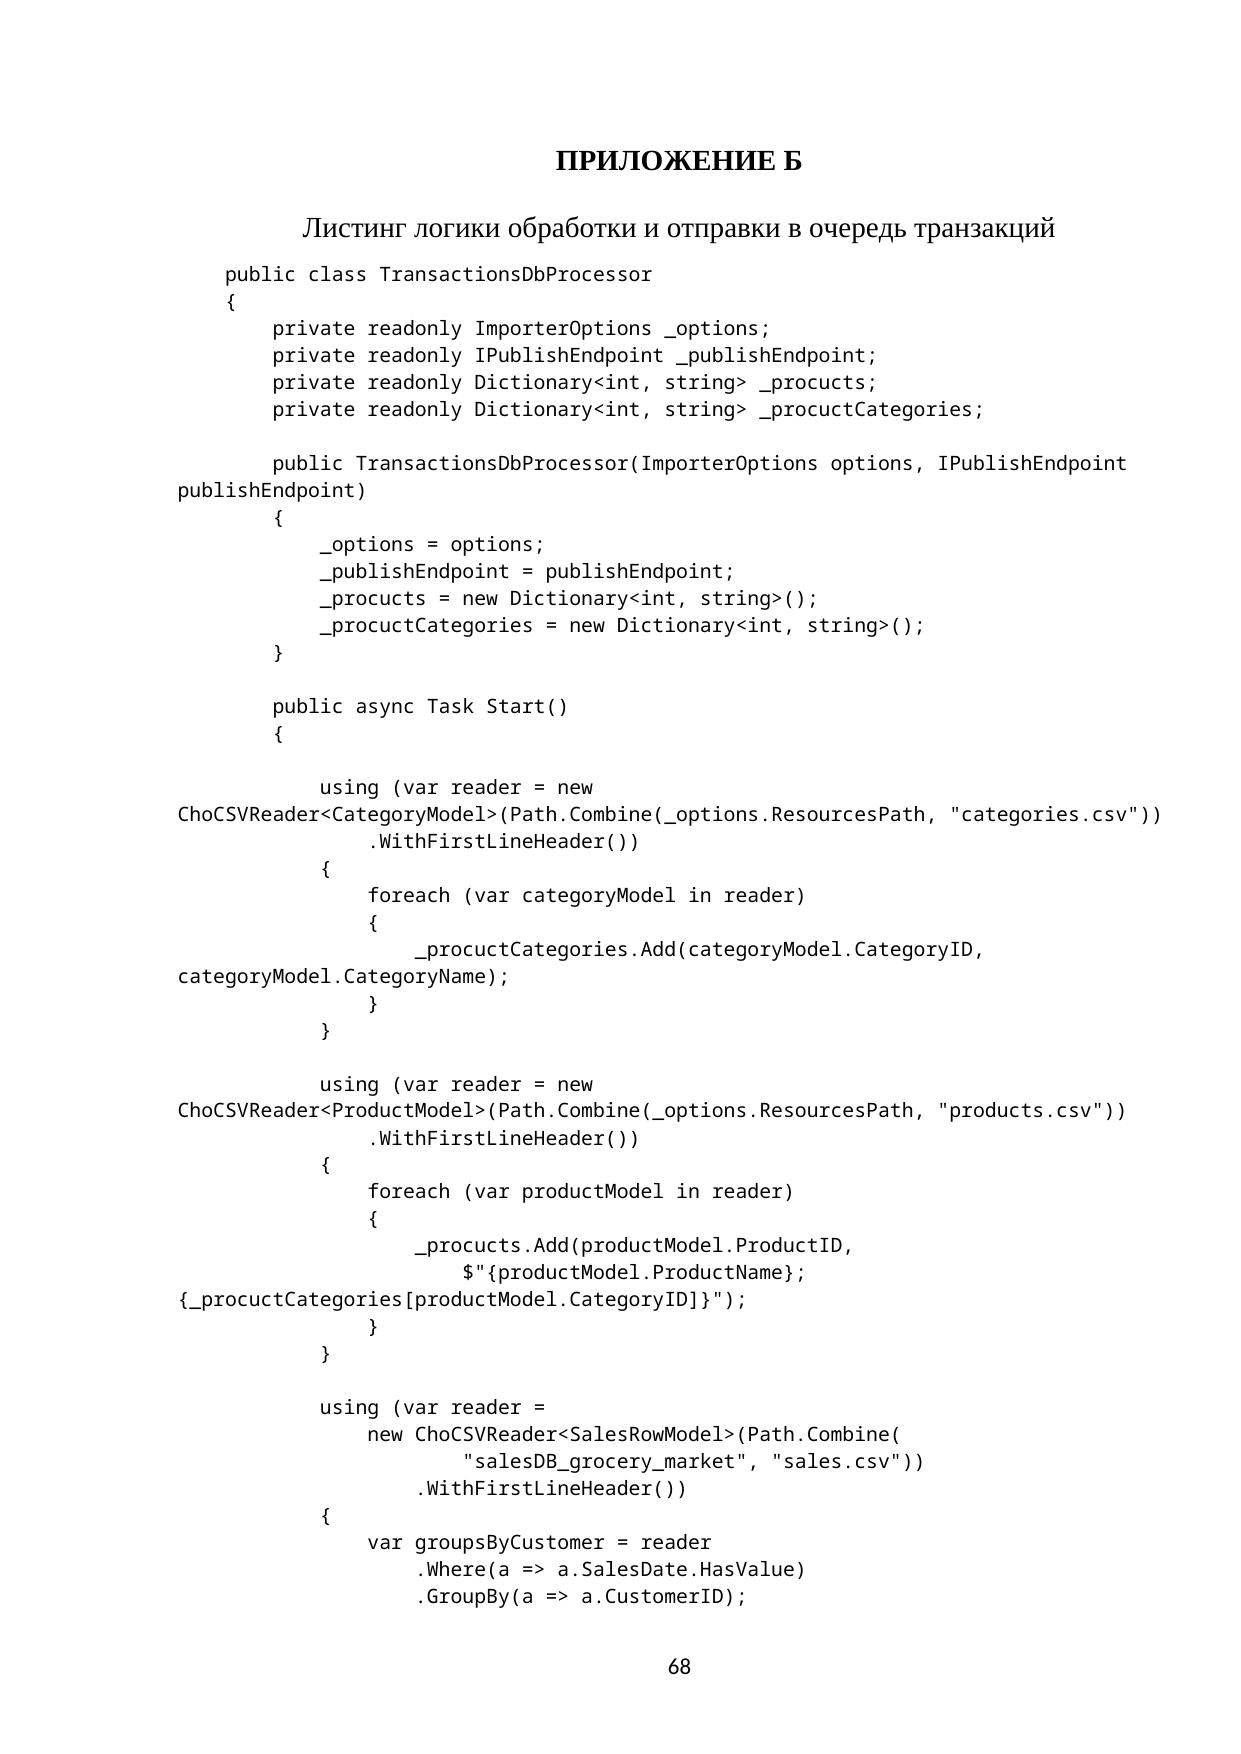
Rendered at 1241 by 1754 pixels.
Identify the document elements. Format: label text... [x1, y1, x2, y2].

text "salesDB_grocery_market", "sales.csv")) [177, 1447, 1181, 1474]
text public class TransactionsDbProcessor [177, 260, 1181, 287]
text public TransactionsDbProcessor(ImporterOptions options, IPublishEndpoint publishEndpoint) [177, 449, 1181, 503]
text Листинг логики обработки и отправки в очередь транзакций [177, 210, 1181, 244]
text { [177, 287, 1181, 314]
text } [177, 1016, 1181, 1043]
text } [177, 638, 1181, 665]
text .WithFirstLineHeader()) [177, 827, 1181, 854]
text _publishEndpoint = publishEndpoint; [177, 557, 1181, 584]
text public async Task Start() [177, 692, 1181, 719]
text var groupsByCustomer = reader [177, 1528, 1181, 1555]
text { [177, 1151, 1181, 1178]
text private readonly Dictionary<int, string> _procucts; [177, 368, 1181, 395]
text _procuctCategories = new Dictionary<int, string>(); [177, 611, 1181, 638]
text { [177, 854, 1181, 881]
subtitle ПРИЛОЖЕНИЕ Б [177, 143, 1181, 177]
text { [177, 1205, 1181, 1232]
text } [177, 1339, 1181, 1367]
text private readonly IPublishEndpoint _publishEndpoint; [177, 341, 1181, 368]
text using (var reader = new ChoCSVReader<ProductModel>(Path.Combine(_options.ResourcesPath, "products.csv")) [177, 1070, 1181, 1124]
text { [177, 719, 1181, 746]
text _procucts = new Dictionary<int, string>(); [177, 584, 1181, 611]
text private readonly ImporterOptions _options; [177, 314, 1181, 341]
text { [177, 503, 1181, 530]
text using (var reader = new ChoCSVReader<CategoryModel>(Path.Combine(_options.ResourcesPath, "categories.csv")) [177, 773, 1181, 827]
text } [177, 989, 1181, 1016]
text _options = options; [177, 530, 1181, 557]
text _procuctCategories.Add(categoryModel.CategoryID, categoryModel.CategoryName); [177, 935, 1181, 989]
text } [177, 1313, 1181, 1339]
text .WithFirstLineHeader()) [177, 1124, 1181, 1151]
text new ChoCSVReader<SalesRowModel>(Path.Combine( [177, 1421, 1181, 1447]
text foreach (var categoryModel in reader) [177, 881, 1181, 908]
text foreach (var productModel in reader) [177, 1178, 1181, 1205]
text { [177, 908, 1181, 935]
text private readonly Dictionary<int, string> _procuctCategories; [177, 395, 1181, 422]
text .GroupBy(a => a.CustomerID); [177, 1582, 1181, 1609]
text $"{productModel.ProductName};{_procuctCategories[productModel.CategoryID]}"); [177, 1259, 1181, 1313]
text _procucts.Add(productModel.ProductID, [177, 1232, 1181, 1259]
text using (var reader = [177, 1393, 1181, 1421]
text .WithFirstLineHeader()) [177, 1474, 1181, 1501]
text { [177, 1501, 1181, 1528]
text .Where(a => a.SalesDate.HasValue) [177, 1555, 1181, 1582]
